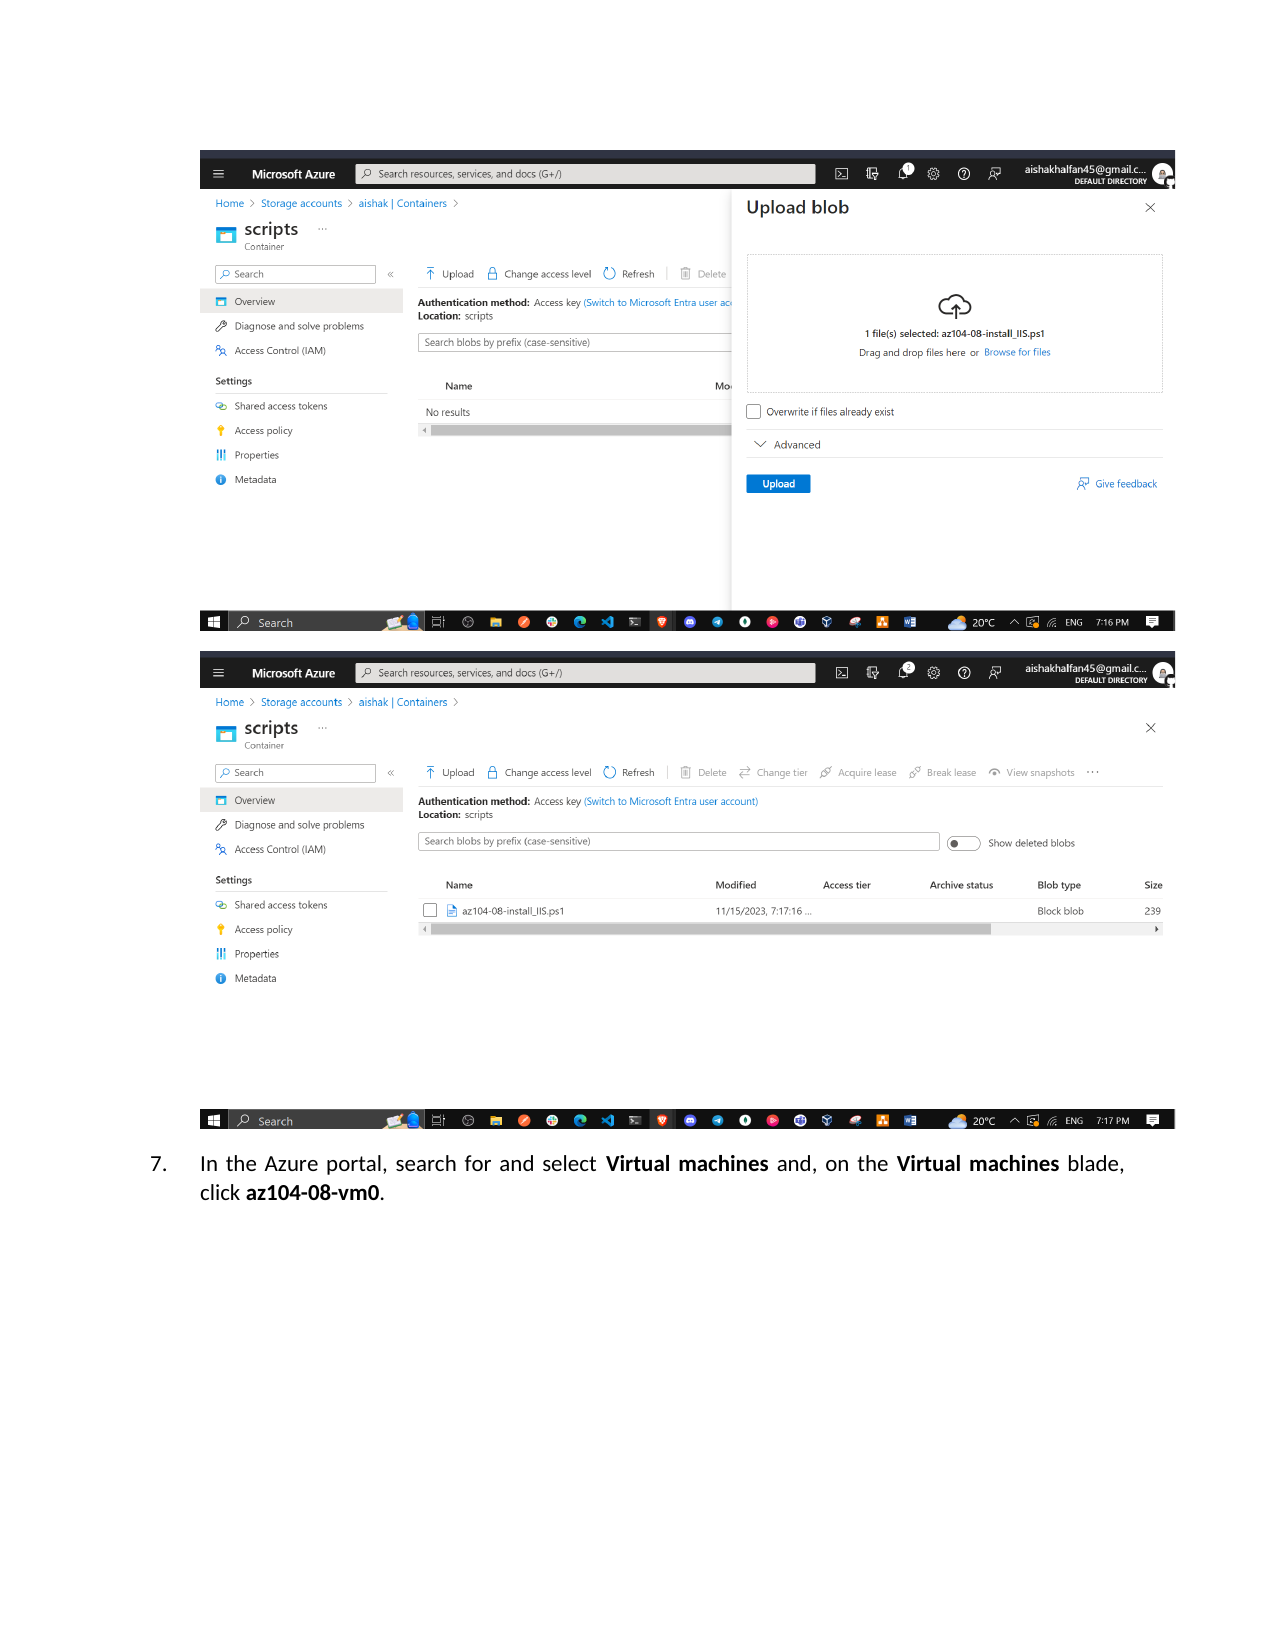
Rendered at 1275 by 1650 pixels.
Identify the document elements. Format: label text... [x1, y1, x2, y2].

picture [200, 150, 1175, 631]
list In the Azure portal, search for and select Virtual machines and, on the Virtual machines blade, click az104-08-vm0. [150, 1149, 1125, 1206]
picture [200, 651, 1175, 1129]
